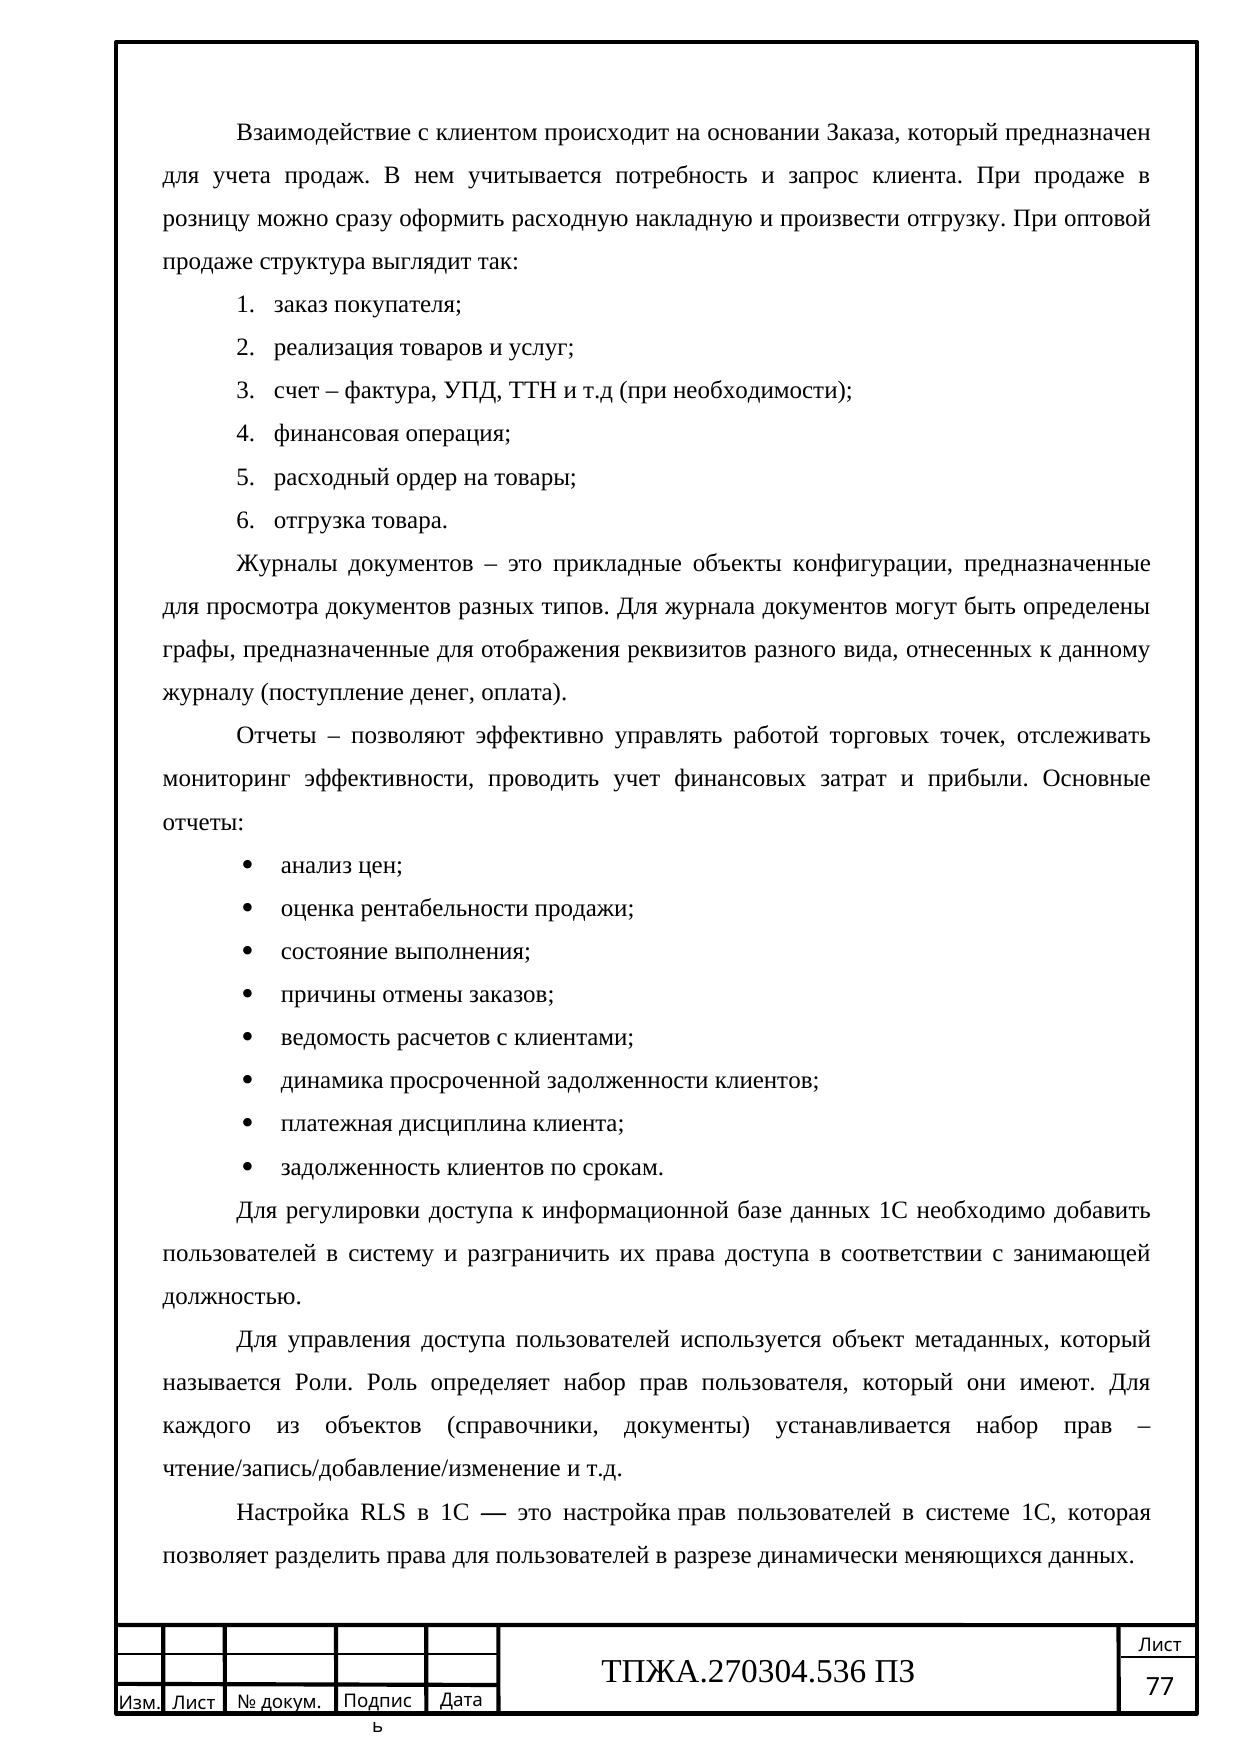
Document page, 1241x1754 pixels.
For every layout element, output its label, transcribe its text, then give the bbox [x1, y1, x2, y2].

text Для регулировки доступа к информационной базе данных 1С необходимо добавить пользователей в систему и разграничить их права доступа в соответствии с занимающей должностью. [162, 1195, 1152, 1310]
list причины отмены заказов; [243, 979, 1152, 1008]
list ведомость расчетов с клиентами; [243, 1022, 1152, 1051]
list оценка рентабельности продажи; [243, 893, 1152, 922]
list заказ покупателя; [236, 289, 1152, 318]
text Журналы документов – это прикладные объекты конфигурации, предназначенные для просмотра документов разных типов. Для журнала документов могут быть определены графы, предназначенные для отображения реквизитов разного вида, отнесенных к данному журналу (поступление денег, оплата). [162, 548, 1152, 706]
list анализ цен; [243, 850, 1152, 878]
list счет – фактура, УПД, ТТН и т.д (при необходимости); [236, 375, 1152, 404]
text Настройка RLS в 1С — это настройка прав пользователей в системе 1С, которая позволяет разделить права для пользователей в разрезе динамически меняющихся данных. [162, 1497, 1152, 1568]
list платежная дисциплина клиента; [243, 1108, 1152, 1137]
text Отчеты – позволяют эффективно управлять работой торговых точек, отслеживать мониторинг эффективности, проводить учет финансовых затрат и прибыли. Основные отчеты: [162, 720, 1152, 835]
list финансовая операция; [236, 418, 1152, 447]
text Для управления доступа пользователей используется объект метаданных, который называется Роли. Роль определяет набор прав пользователя, который они имеют. Для каждого из объектов (справочники, документы) устанавливается набор прав – чтение/запись/добавление/изменение и т.д. [162, 1324, 1152, 1482]
list отгрузка товара. [236, 505, 1152, 533]
list состояние выполнения; [243, 936, 1152, 965]
list динамика просроченной задолженности клиентов; [243, 1065, 1152, 1094]
list реализация товаров и услуг; [236, 332, 1152, 361]
list задолженность клиентов по срокам. [243, 1152, 1152, 1180]
list расходный ордер на товары; [236, 462, 1152, 490]
text Взаимодействие с клиентом происходит на основании Заказа, который предназначен для учета продаж. В нем учитывается потребность и запрос клиента. При продаже в розницу можно сразу оформить расходную накладную и произвести отгрузку. При оптовой продаже структура выглядит так: [162, 117, 1152, 275]
